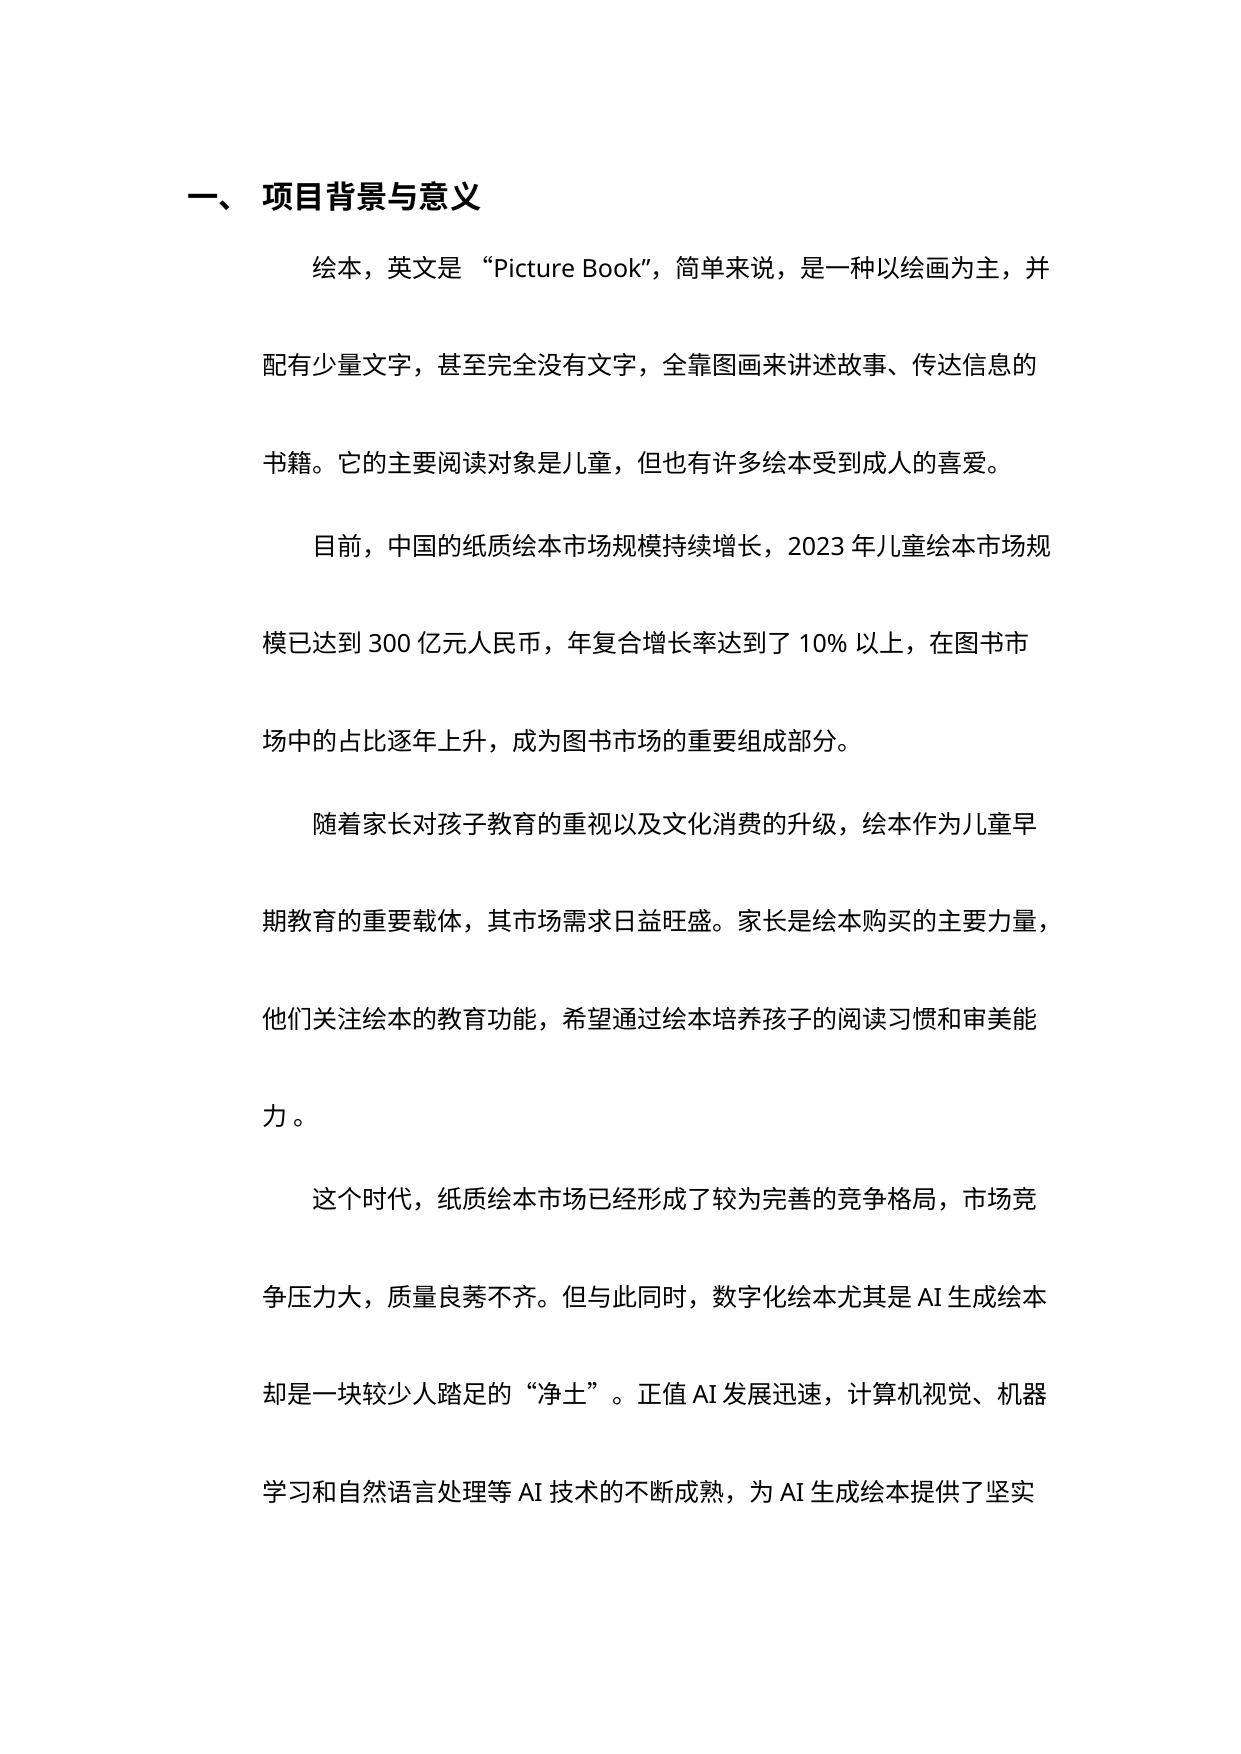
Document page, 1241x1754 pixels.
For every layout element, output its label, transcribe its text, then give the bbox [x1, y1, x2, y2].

text 目前，中国的纸质绘本市场规模持续增长，2023 年儿童绘本市场规模已达到 300 亿元人民币，年复合增长率达到了 10% 以上，在图书市场中的占比逐年上升，成为图书市场的重要组成部分。 [262, 512, 1053, 772]
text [262, 1166, 1053, 1523]
text 绘本，英文是 “Picture Book”，简单来说，是一种以绘画为主，并配有少量文字，甚至完全没有文字，全靠图画来讲述故事、传达信息的书籍。它的主要阅读对象是儿童，但也有许多绘本受到成人的喜爱。 [262, 234, 1053, 494]
list 项目背景与意义 [187, 162, 1053, 227]
text 随着家长对孩子教育的重视以及文化消费的升级，绘本作为儿童早期教育的重要载体，其市场需求日益旺盛。家长是绘本购买的主要力量，他们关注绘本的教育功能，希望通过绘本培养孩子的阅读习惯和审美能力 。 [262, 790, 1053, 1147]
